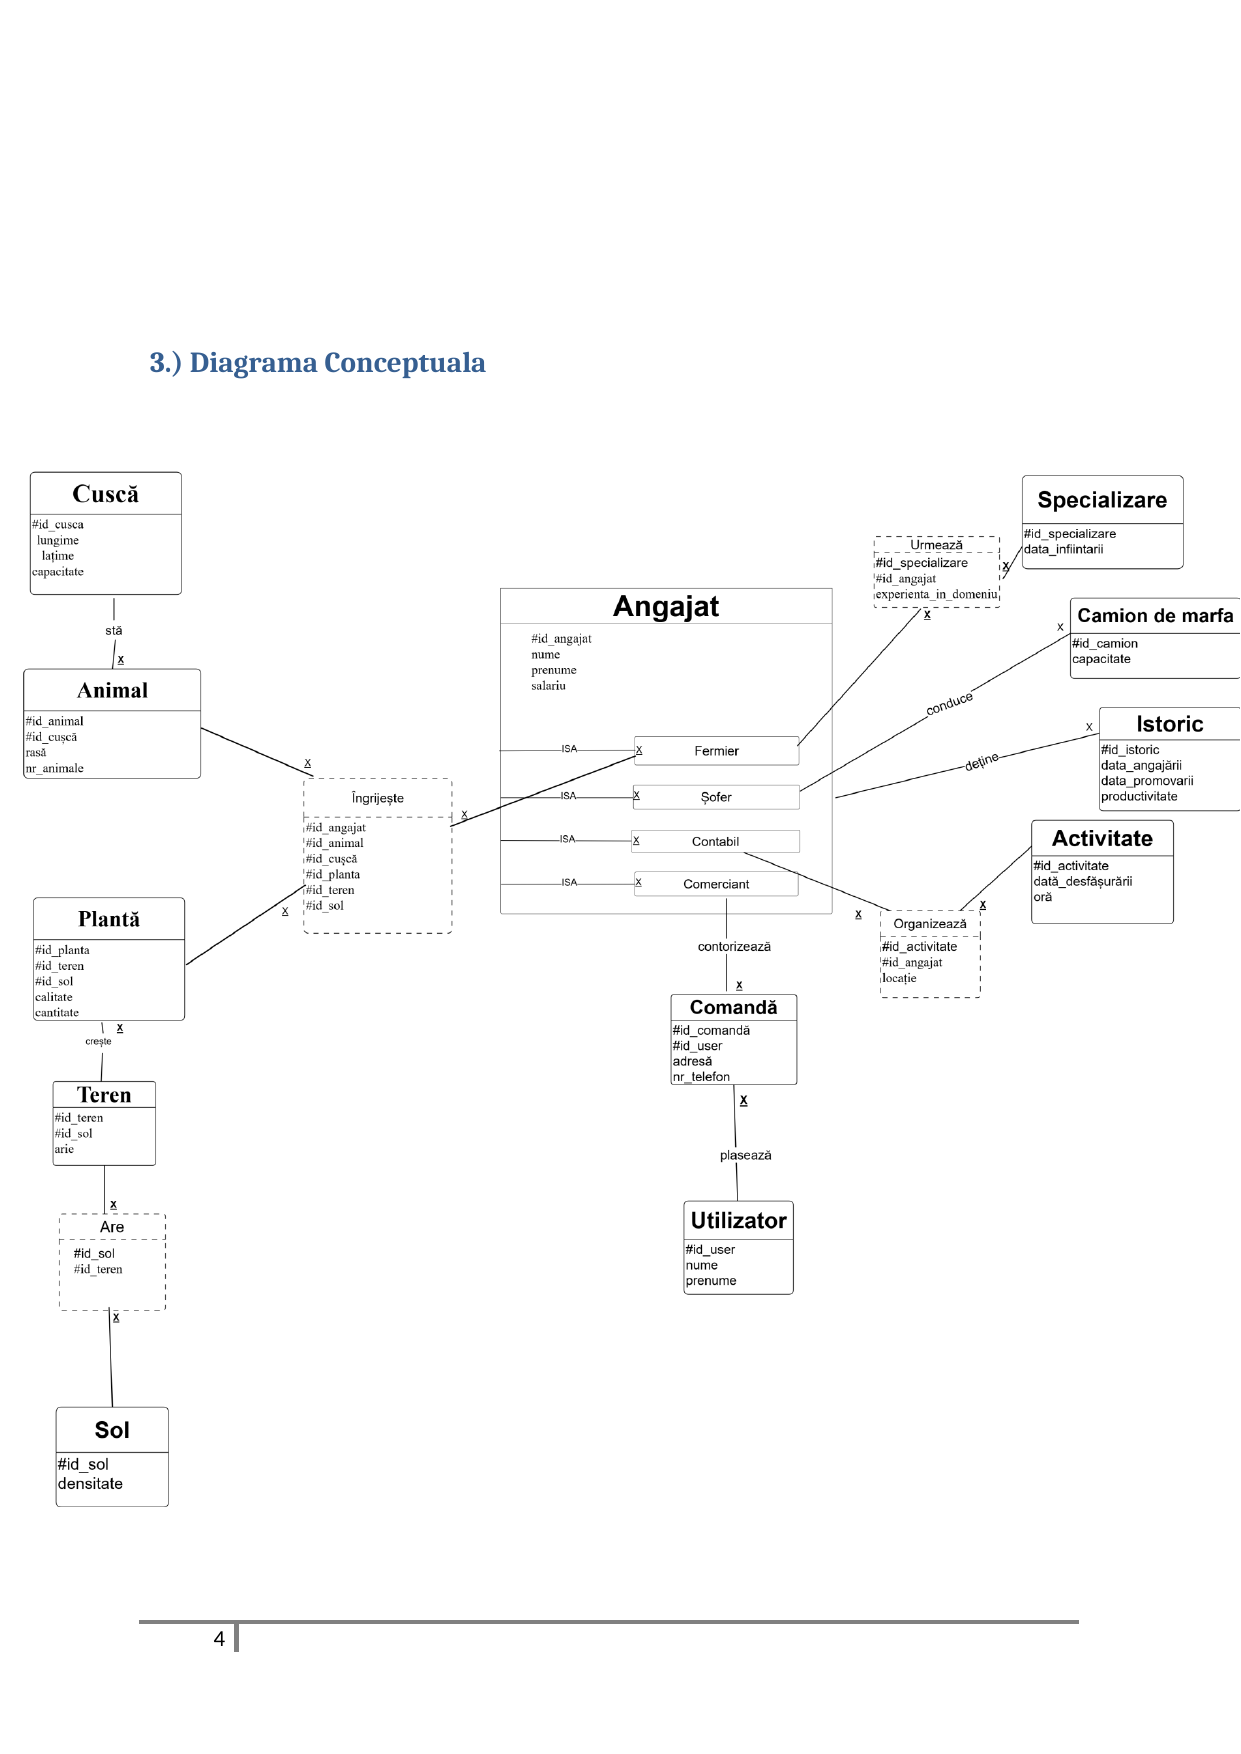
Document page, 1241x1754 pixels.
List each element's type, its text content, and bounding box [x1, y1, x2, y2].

picture [23, 471, 1240, 1507]
subtitle 3.) Diagrama Conceptuala [150, 347, 1090, 380]
